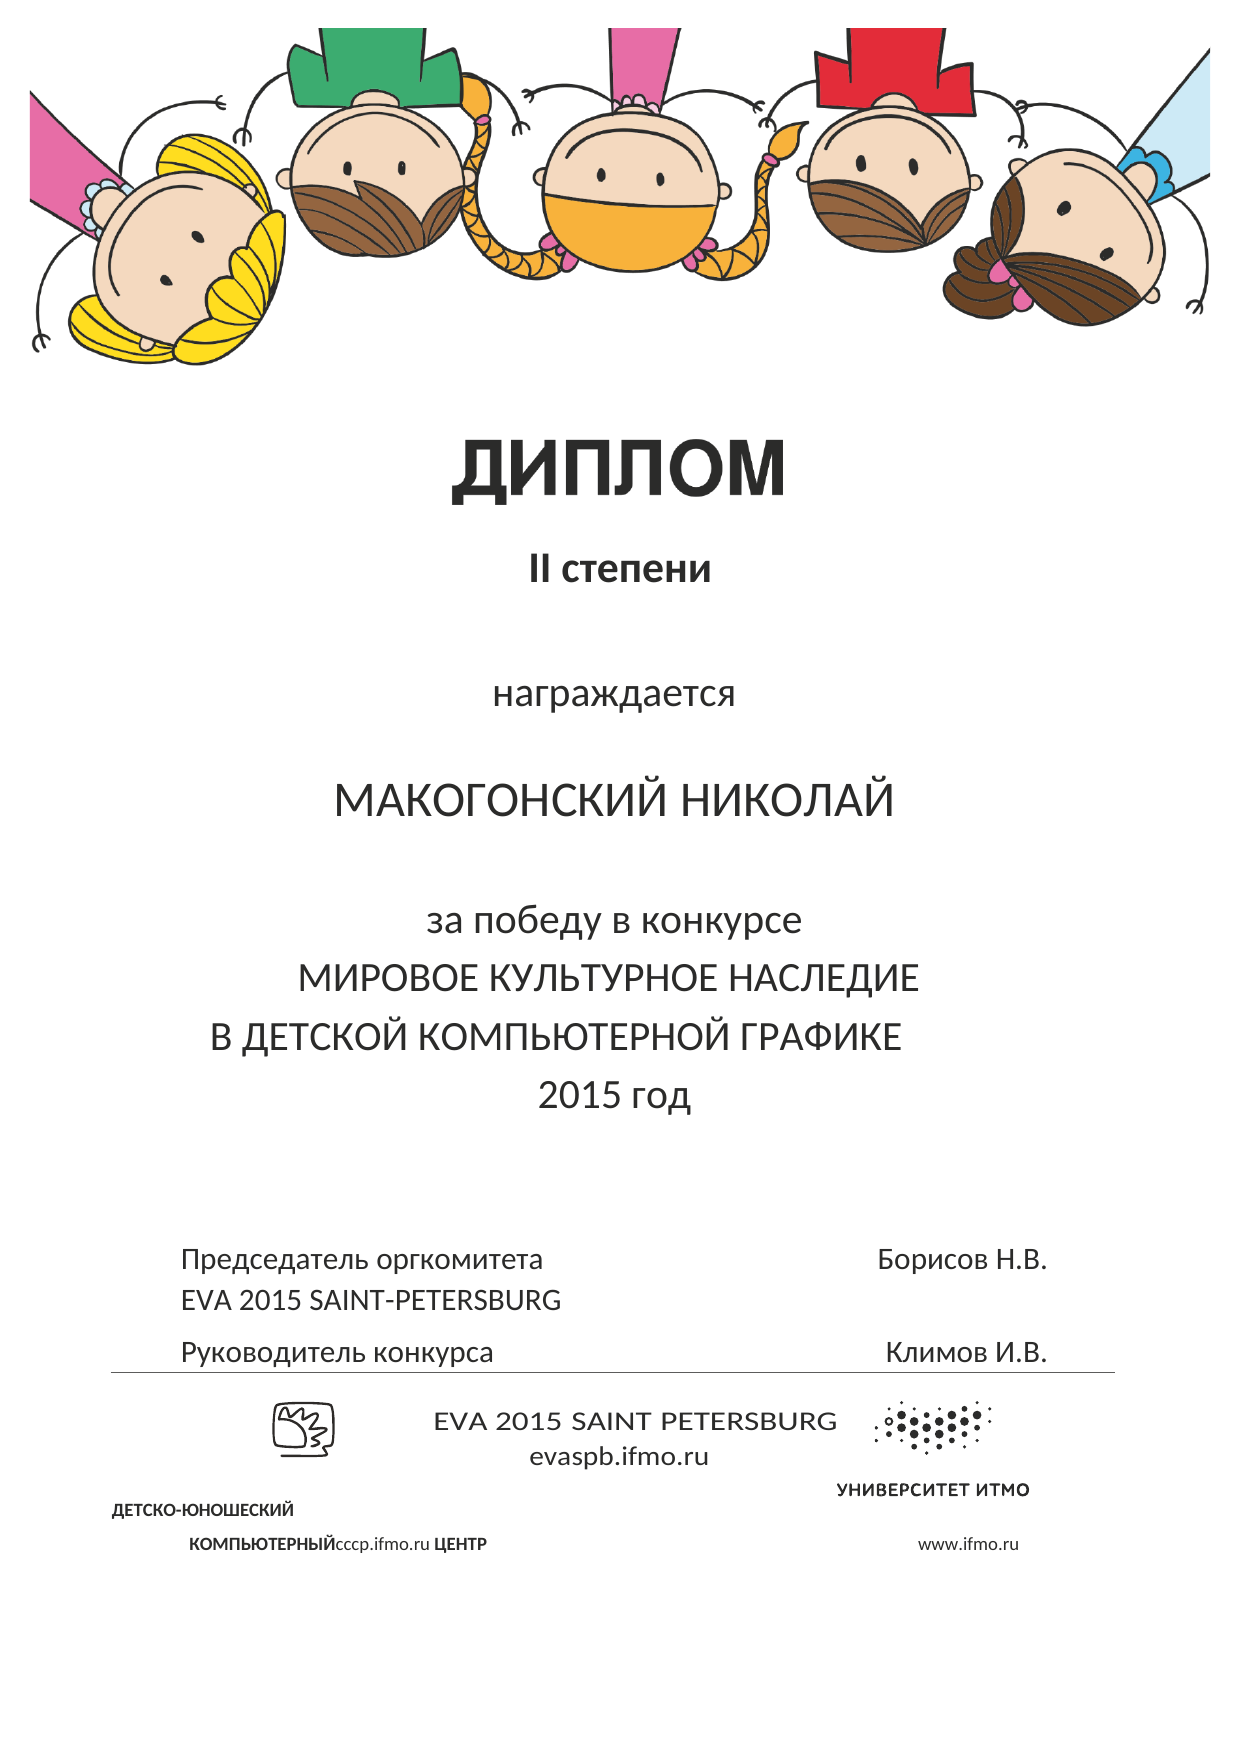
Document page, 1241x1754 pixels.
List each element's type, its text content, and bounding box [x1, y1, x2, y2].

table_cell Климов И.В. [820, 1325, 1048, 1372]
text ДЕТСКО-ЮНОШЕСКИЙ [111, 1373, 1019, 1521]
picture [29, 28, 1211, 505]
subtitle МАКОГОНСКИЙ НИКОЛАЙ [209, 767, 1019, 828]
text II степени [221, 540, 1019, 593]
text В ДЕТСКОЙ КОМПЬЮТЕРНОЙ ГРАФИКЕ [209, 1010, 1019, 1061]
text 2015 год [209, 1068, 1019, 1119]
text КОМПЬЮТЕРНЫЙcccp.ifmo.ru ЦЕНТР www.ifmo.ru [189, 1532, 1019, 1555]
table_header Борисов Н.В. [820, 1239, 1048, 1324]
table_cell Руководитель конкурса [181, 1325, 819, 1372]
table_header Председатель оргкомитета EVA 2015 SAINT-PETERSBURG [181, 1239, 819, 1324]
text награждается [209, 666, 1019, 717]
text за победу в конкурсе [209, 893, 1019, 944]
text МИРОВОЕ КУЛЬТУРНОЕ НАСЛЕДИЕ [209, 951, 1007, 1002]
